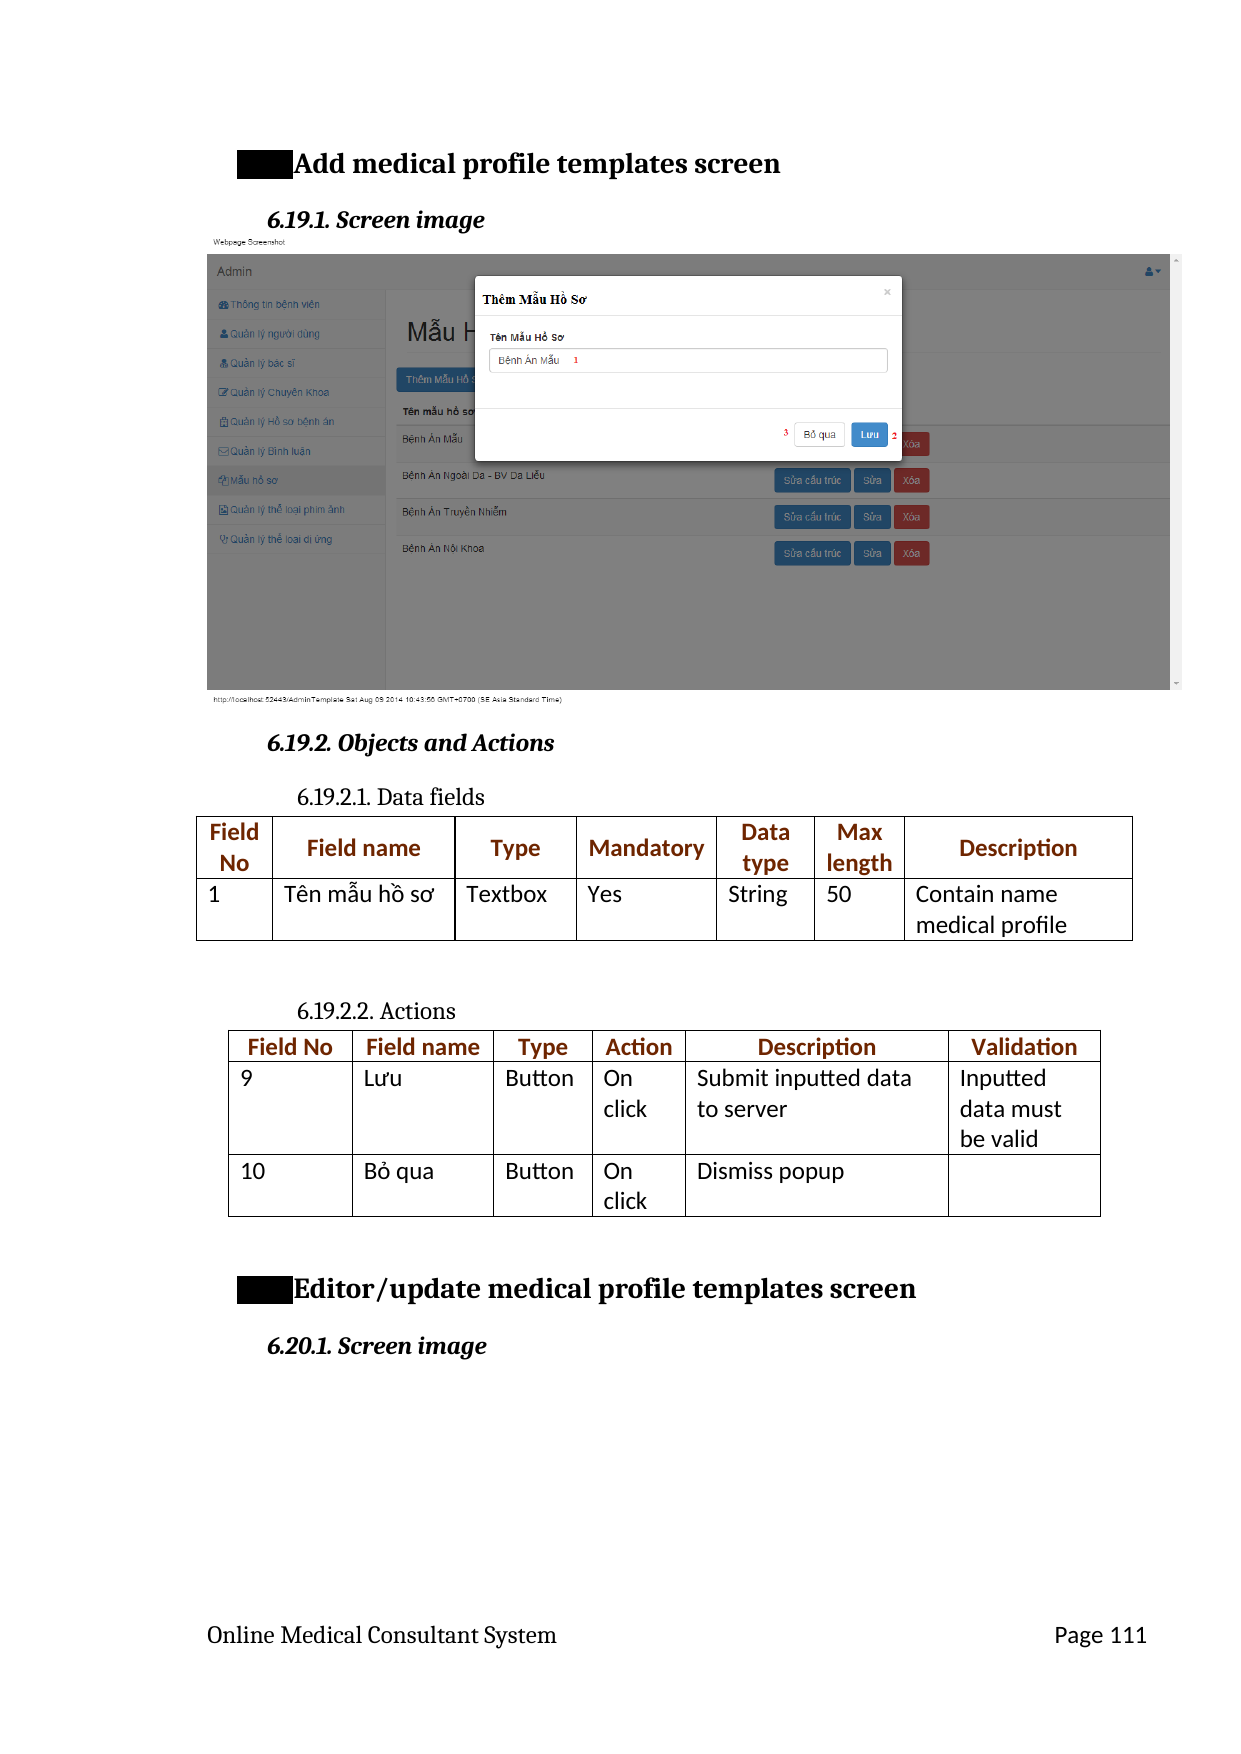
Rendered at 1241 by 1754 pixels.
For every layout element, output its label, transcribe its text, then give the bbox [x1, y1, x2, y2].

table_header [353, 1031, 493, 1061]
subtitle Data fields [282, 782, 1122, 811]
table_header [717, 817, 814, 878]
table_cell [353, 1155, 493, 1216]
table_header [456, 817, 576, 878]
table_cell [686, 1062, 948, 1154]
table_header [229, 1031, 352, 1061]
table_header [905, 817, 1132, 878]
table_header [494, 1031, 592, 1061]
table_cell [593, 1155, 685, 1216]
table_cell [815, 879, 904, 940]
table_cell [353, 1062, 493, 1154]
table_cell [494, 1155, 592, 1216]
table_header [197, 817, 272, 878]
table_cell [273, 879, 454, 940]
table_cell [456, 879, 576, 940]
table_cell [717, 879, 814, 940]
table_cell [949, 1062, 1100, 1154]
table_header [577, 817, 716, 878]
subtitle Add medical profile templates screen [237, 147, 1122, 181]
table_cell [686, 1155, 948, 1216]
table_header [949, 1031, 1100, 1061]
subtitle Actions [282, 997, 1122, 1025]
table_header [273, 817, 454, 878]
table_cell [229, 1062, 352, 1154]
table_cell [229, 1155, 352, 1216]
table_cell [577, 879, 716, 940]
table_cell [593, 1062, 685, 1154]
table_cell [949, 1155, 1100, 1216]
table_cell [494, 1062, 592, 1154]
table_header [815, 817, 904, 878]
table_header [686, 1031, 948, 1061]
subtitle Screen image [267, 1332, 1122, 1361]
subtitle Objects and Actions [267, 729, 1122, 757]
picture [207, 239, 1182, 704]
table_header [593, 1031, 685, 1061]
subtitle Screen image [267, 206, 1122, 235]
subtitle Editor/update medical profile templates screen [237, 1273, 1122, 1306]
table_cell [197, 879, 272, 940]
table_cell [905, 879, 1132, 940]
